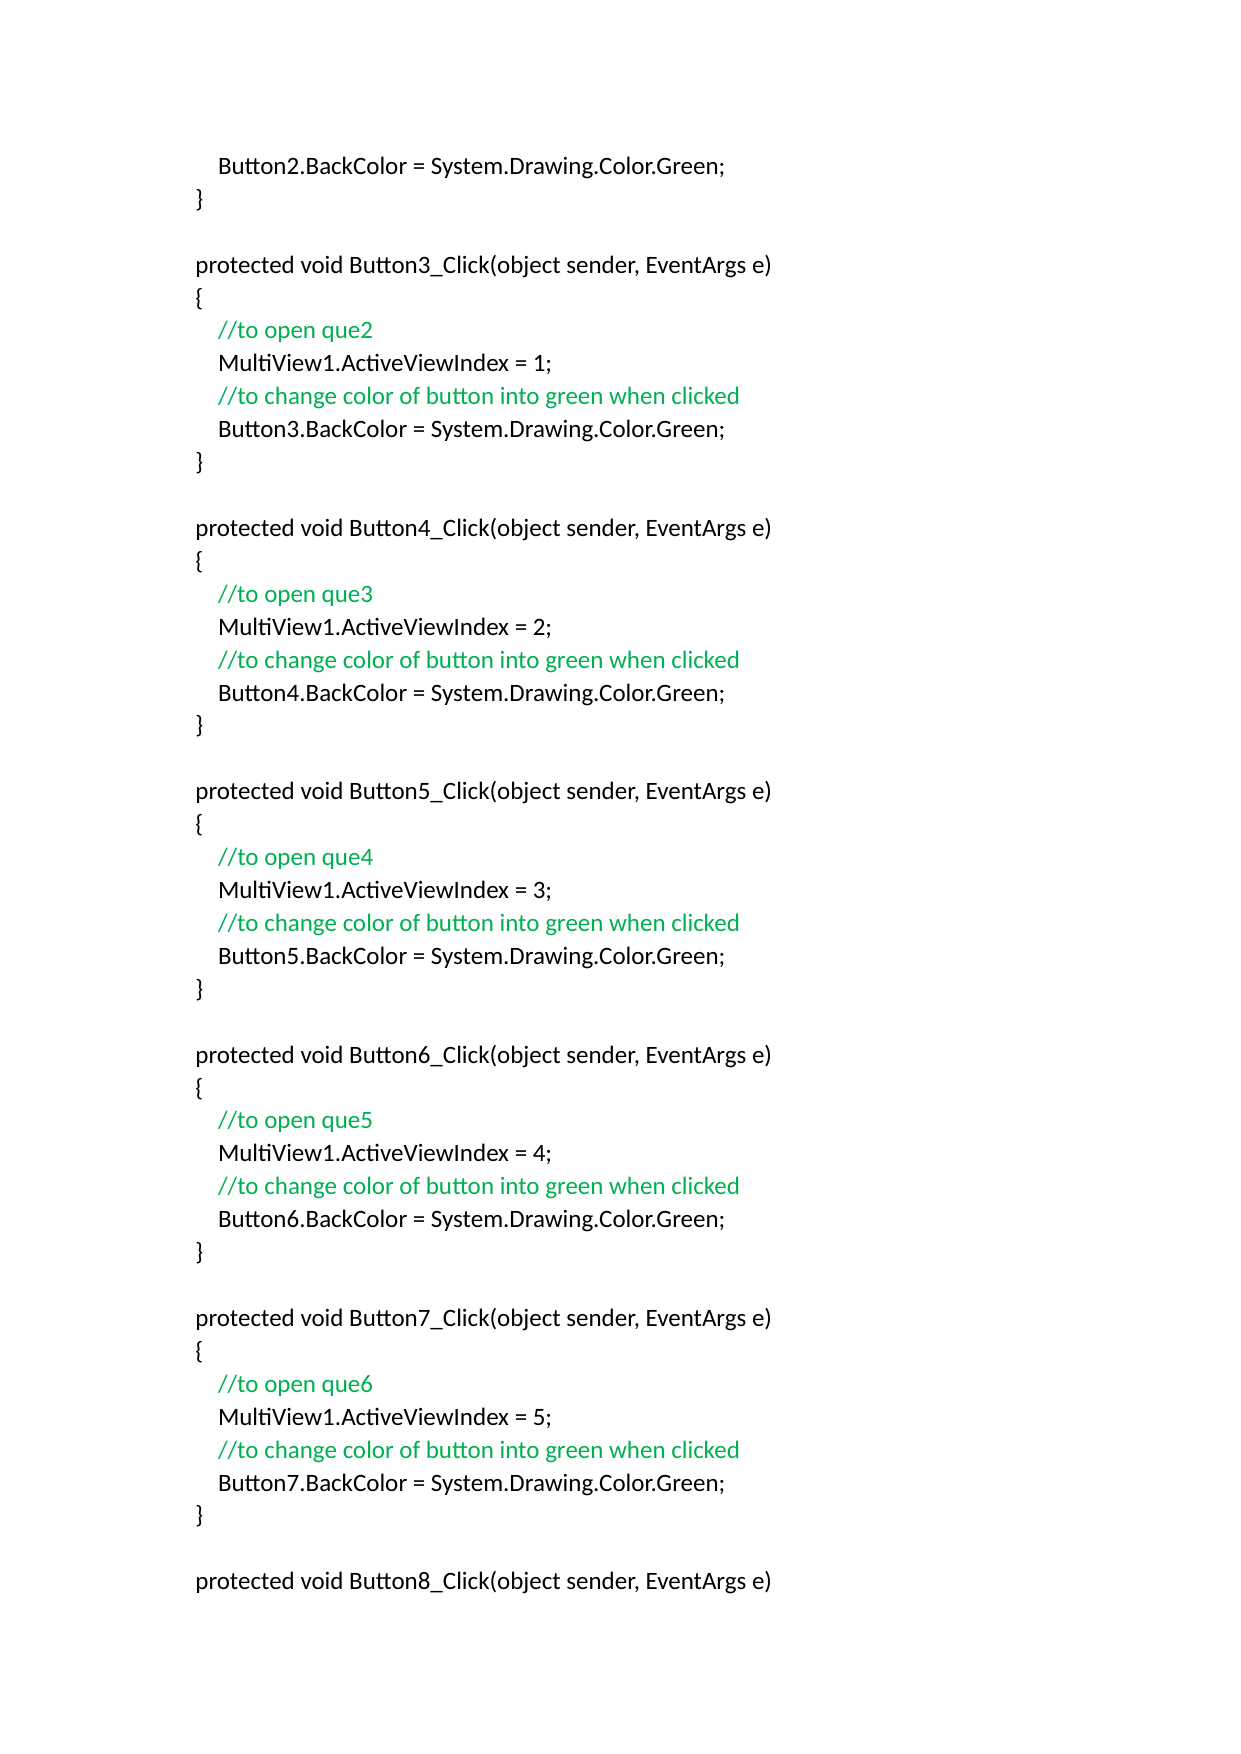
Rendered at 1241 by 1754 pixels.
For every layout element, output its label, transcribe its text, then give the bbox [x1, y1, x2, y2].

text } [150, 709, 1090, 740]
text //to open que4 [150, 841, 1090, 872]
text protected void Button3_Click(object sender, EventArgs e) [150, 249, 1090, 279]
text MultiView1.ActiveViewIndex = 3; [150, 874, 1090, 905]
text Button3.BackColor = System.Drawing.Color.Green; [150, 413, 1090, 444]
text Button7.BackColor = System.Drawing.Color.Green; [150, 1467, 1090, 1497]
text //to change color of button into green when clicked [150, 644, 1090, 674]
text { [150, 808, 1090, 839]
text protected void Button8_Click(object sender, EventArgs e) [150, 1565, 1090, 1596]
text } [150, 183, 1090, 213]
text protected void Button4_Click(object sender, EventArgs e) [150, 512, 1090, 543]
text MultiView1.ActiveViewIndex = 2; [150, 611, 1090, 641]
text //to change color of button into green when clicked [150, 1170, 1090, 1201]
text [150, 380, 1090, 411]
text protected void Button7_Click(object sender, EventArgs e) [150, 1302, 1090, 1333]
text Button6.BackColor = System.Drawing.Color.Green; [150, 1203, 1090, 1234]
text Button2.BackColor = System.Drawing.Color.Green; [150, 150, 1090, 181]
text { [150, 1335, 1090, 1366]
text //to open que2 [150, 314, 1090, 345]
text MultiView1.ActiveViewIndex = 4; [150, 1137, 1090, 1168]
text } [150, 1236, 1090, 1267]
text } [150, 973, 1090, 1003]
text //to change color of button into green when clicked [150, 907, 1090, 938]
text { [150, 545, 1090, 576]
text } [150, 446, 1090, 477]
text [150, 1434, 1090, 1464]
text { [150, 282, 1090, 312]
text MultiView1.ActiveViewIndex = 5; [150, 1401, 1090, 1431]
text { [150, 1072, 1090, 1102]
text //to open que3 [150, 578, 1090, 608]
text //to open que5 [150, 1104, 1090, 1135]
text } [150, 1499, 1090, 1530]
text MultiView1.ActiveViewIndex = 1; [150, 347, 1090, 378]
text Button4.BackColor = System.Drawing.Color.Green; [150, 677, 1090, 707]
text protected void Button5_Click(object sender, EventArgs e) [150, 775, 1090, 806]
text //to open que6 [150, 1368, 1090, 1398]
text Button5.BackColor = System.Drawing.Color.Green; [150, 940, 1090, 971]
text protected void Button6_Click(object sender, EventArgs e) [150, 1039, 1090, 1069]
